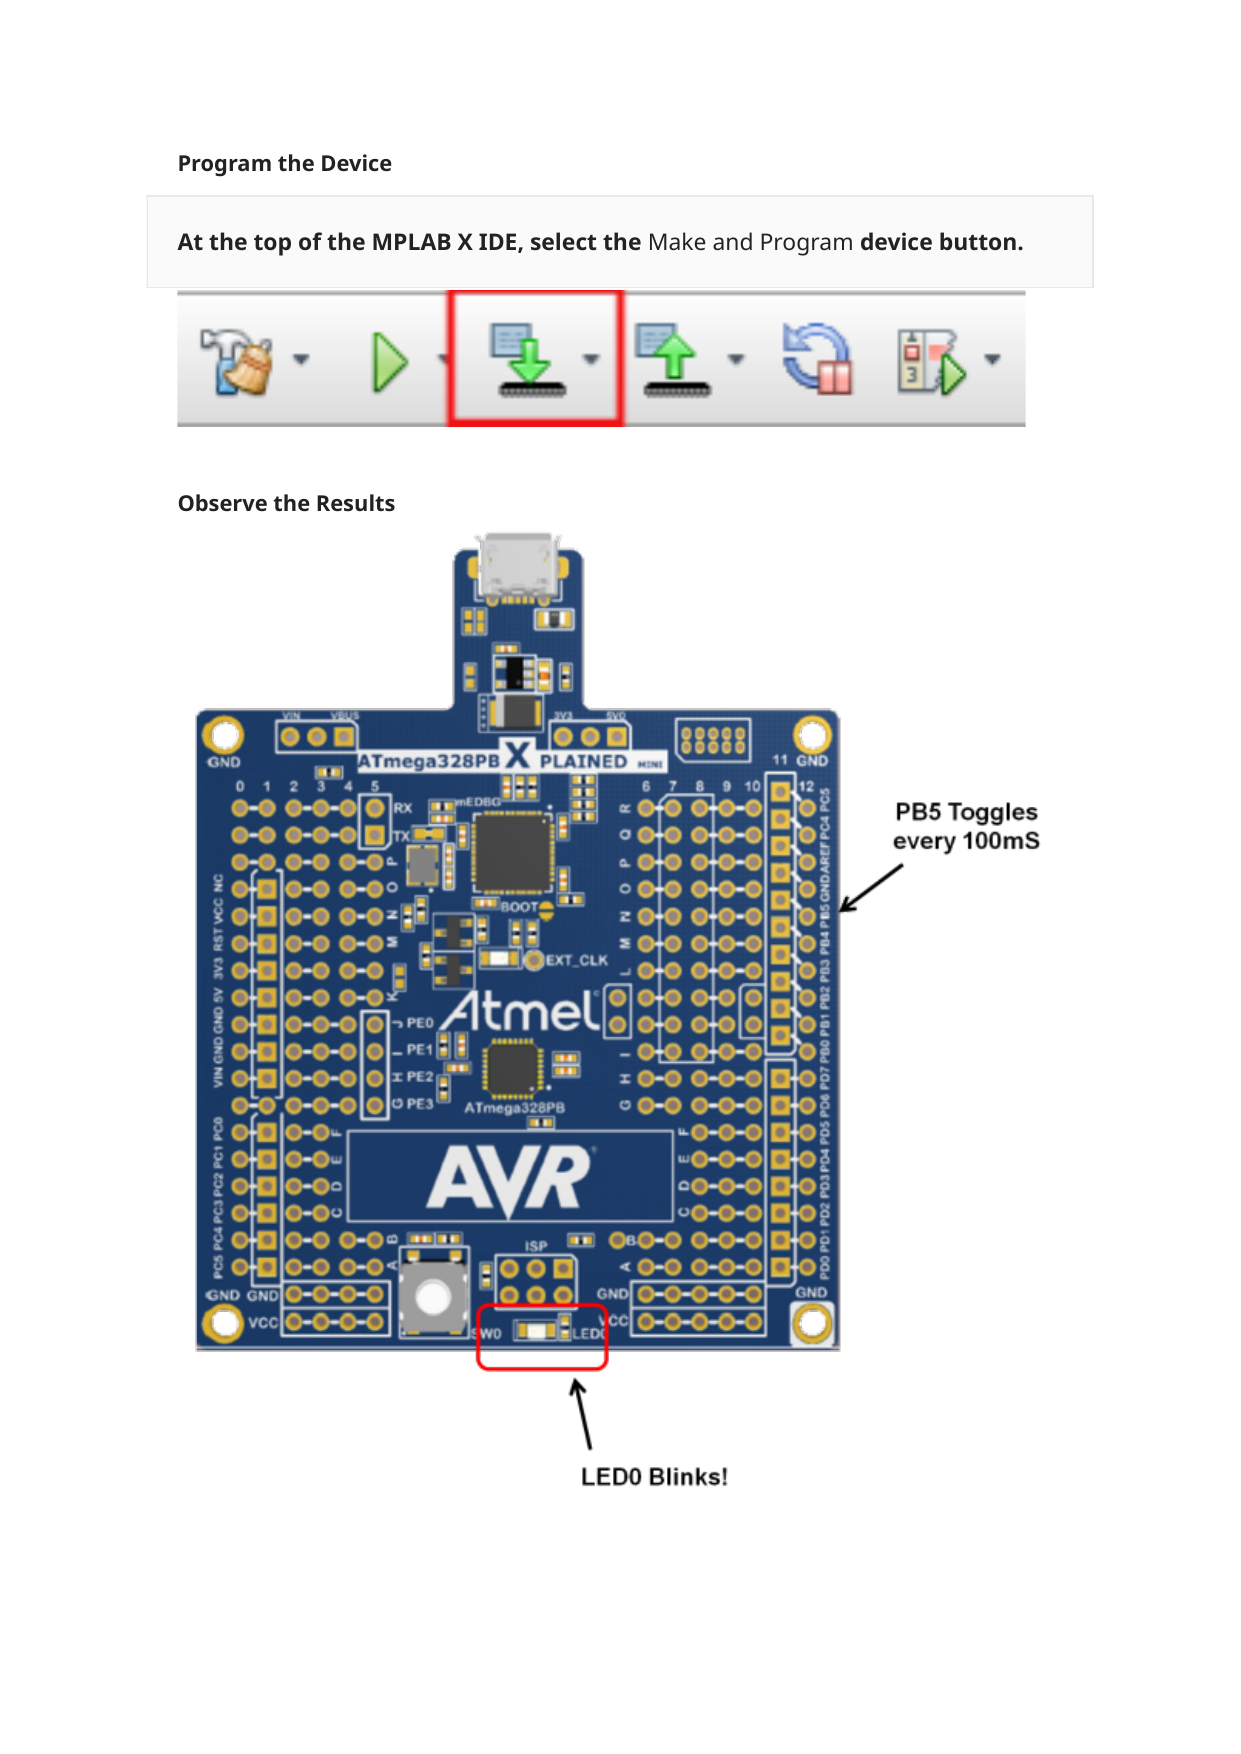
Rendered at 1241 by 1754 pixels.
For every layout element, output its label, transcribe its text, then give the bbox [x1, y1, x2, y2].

subtitle At the top of the MPLAB X IDE, select the Make and Program device button. [148, 197, 1092, 287]
picture [177, 290, 1026, 427]
picture [177, 519, 1063, 1497]
subtitle Observe the Results [177, 487, 1063, 517]
subtitle Program the Device [177, 148, 1063, 177]
